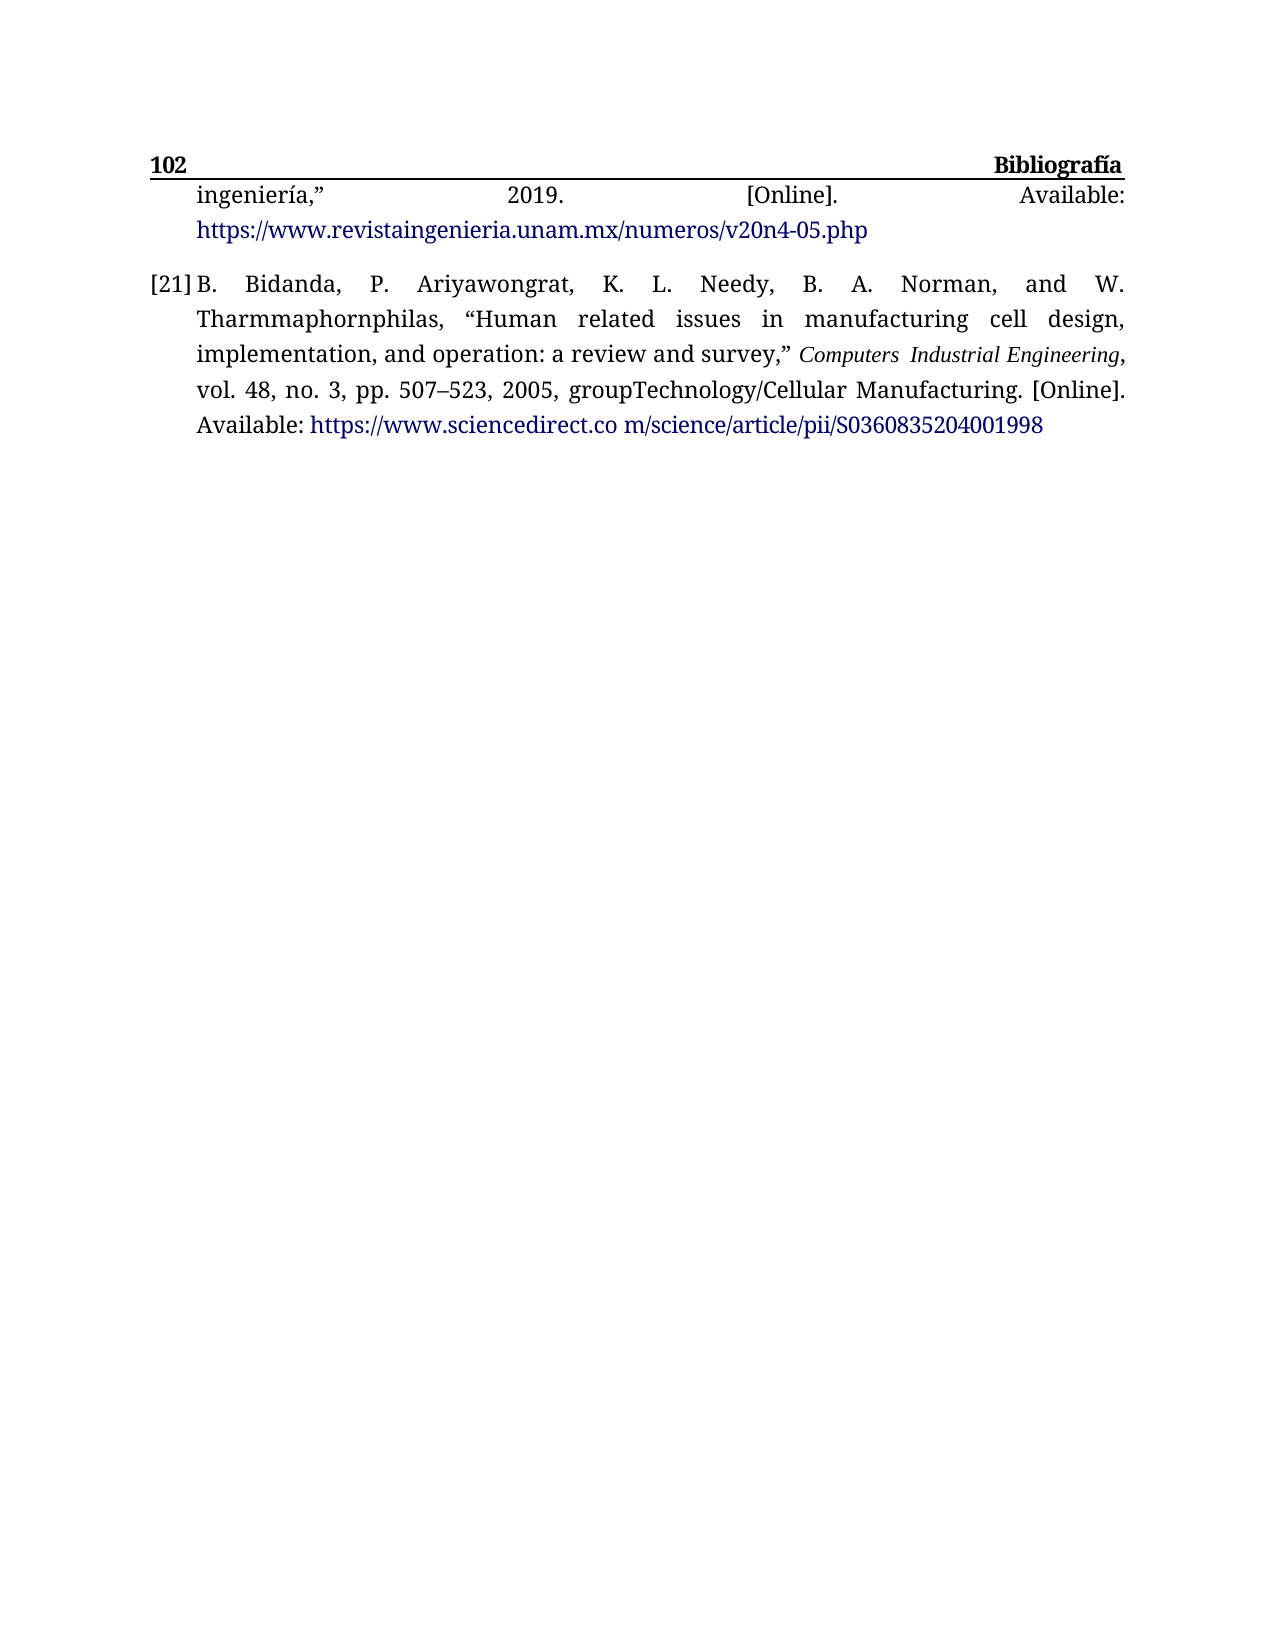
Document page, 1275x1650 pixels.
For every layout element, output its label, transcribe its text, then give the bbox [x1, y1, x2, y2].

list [150, 179, 1125, 246]
list B. Bidanda, P. Ariyawongrat, K. L. Needy, B. A. Norman, and W. Tharmmaphornphilas, “Human related issues in manufacturing cell design, implementation, and operation: a review and survey,” Computers Industrial Engineering, vol. 48, no. 3, pp. 507–523, 2005, groupTechnology/Cellular Manufacturing. [Online]. Available: https://www.sciencedirect.co m/science/article/pii/S0360835204001998 [150, 268, 1126, 440]
